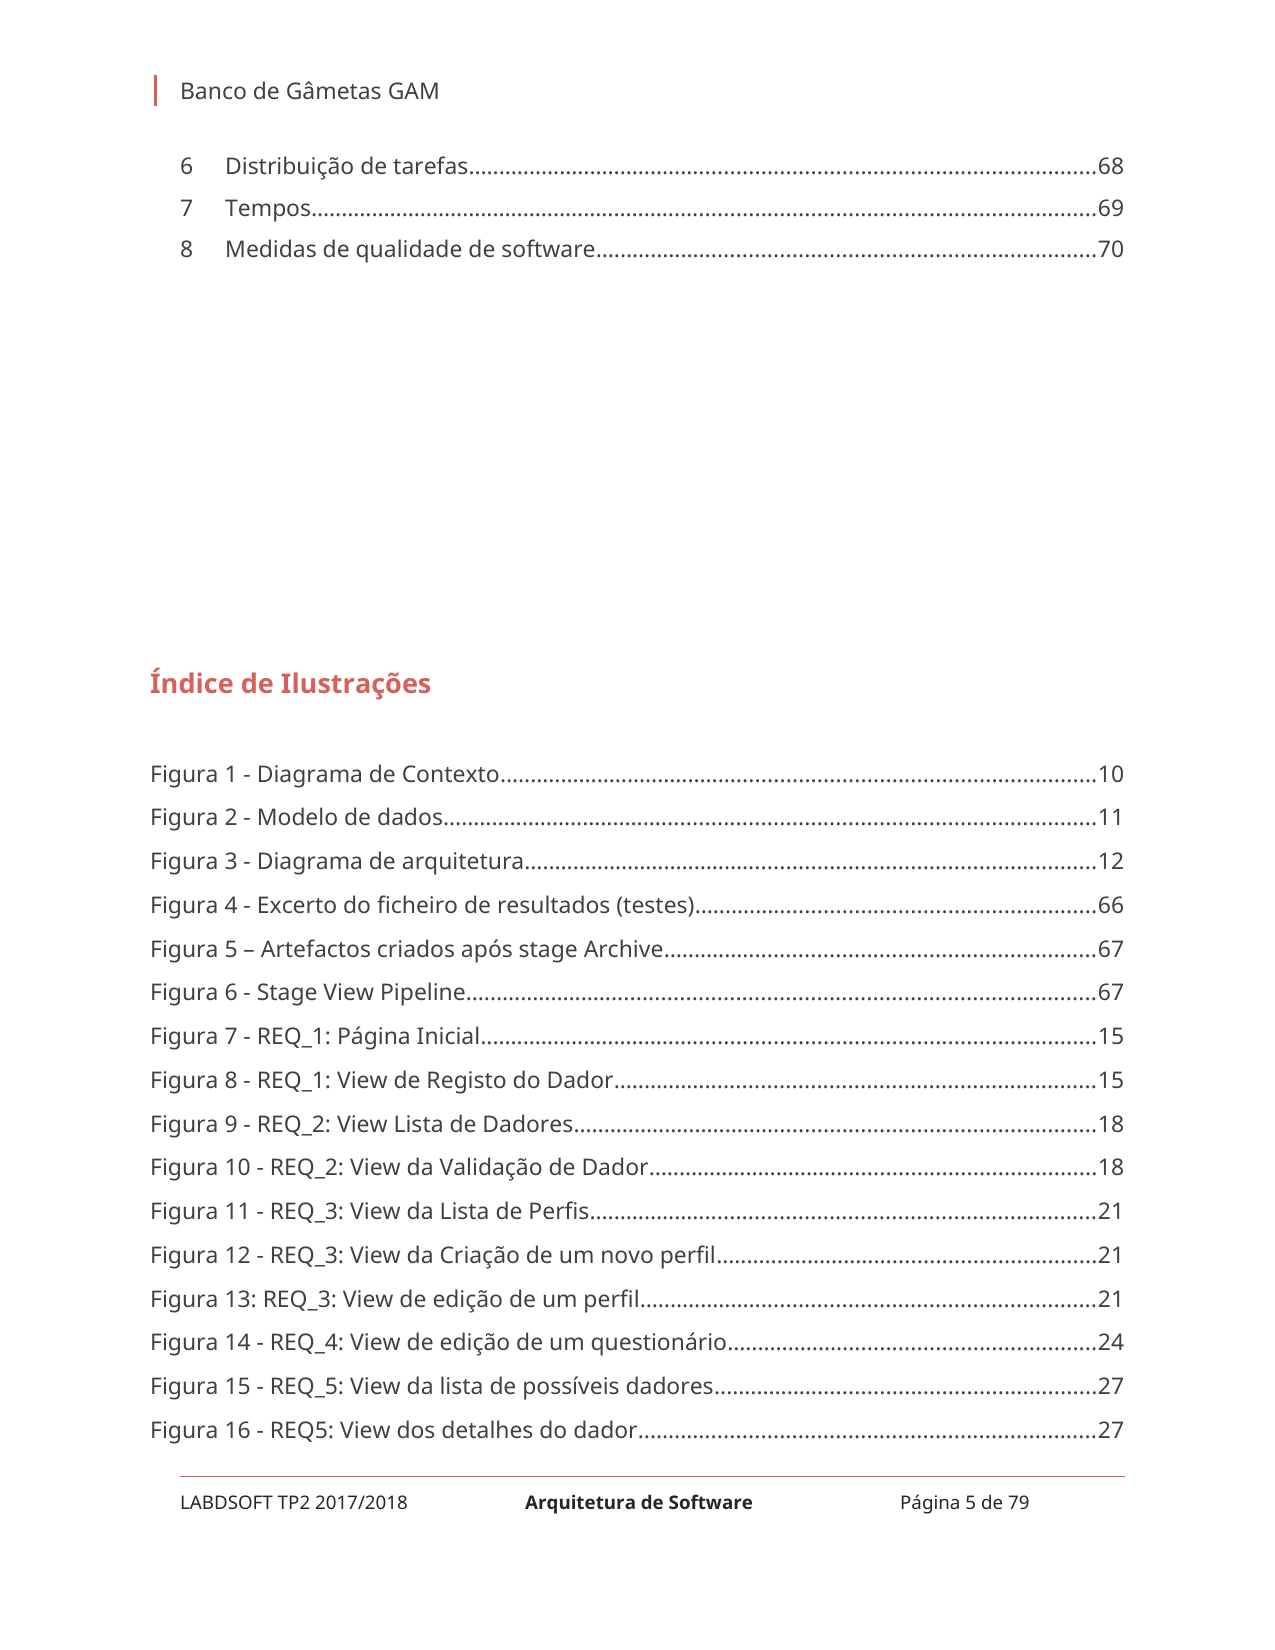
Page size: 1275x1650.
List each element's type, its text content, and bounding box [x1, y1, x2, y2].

text Figura 3 - Diagrama de arquitetura 12 [150, 845, 1125, 876]
text Figura 7 - REQ_1: Página Inicial 15 [150, 1020, 1125, 1051]
text Figura 5 – Artefactos criados após stage Archive 67 [150, 932, 1125, 964]
text Figura 11 - REQ_3: View da Lista de Perfis 21 [150, 1195, 1125, 1226]
text Figura 6 - Stage View Pipeline 67 [150, 976, 1125, 1007]
text Figura 12 - REQ_3: View da Criação de um novo perfil 21 [150, 1239, 1125, 1270]
text Figura 9 - REQ_2: View Lista de Dadores 18 [150, 1107, 1125, 1139]
text Figura 2 - Modelo de dados 11 [150, 801, 1125, 832]
text Figura 13: REQ_3: View de edição de um perfil 21 [150, 1282, 1125, 1314]
text Figura 15 - REQ_5: View da lista de possíveis dadores 27 [150, 1370, 1125, 1401]
text Figura 4 - Excerto do ficheiro de resultados (testes) 66 [150, 889, 1125, 920]
text Índice de Ilustrações [150, 664, 1125, 701]
text Figura 16 - REQ5: View dos detalhes do dador 27 [150, 1414, 1125, 1445]
text Figura 14 - REQ_4: View de edição de um questionário 24 [150, 1326, 1125, 1357]
text Figura 1 - Diagrama de Contexto 10 [150, 757, 1125, 789]
text Figura 10 - REQ_2: View da Validação de Dador 18 [150, 1151, 1125, 1182]
text Figura 8 - REQ_1: View de Registo do Dador 15 [150, 1064, 1125, 1095]
